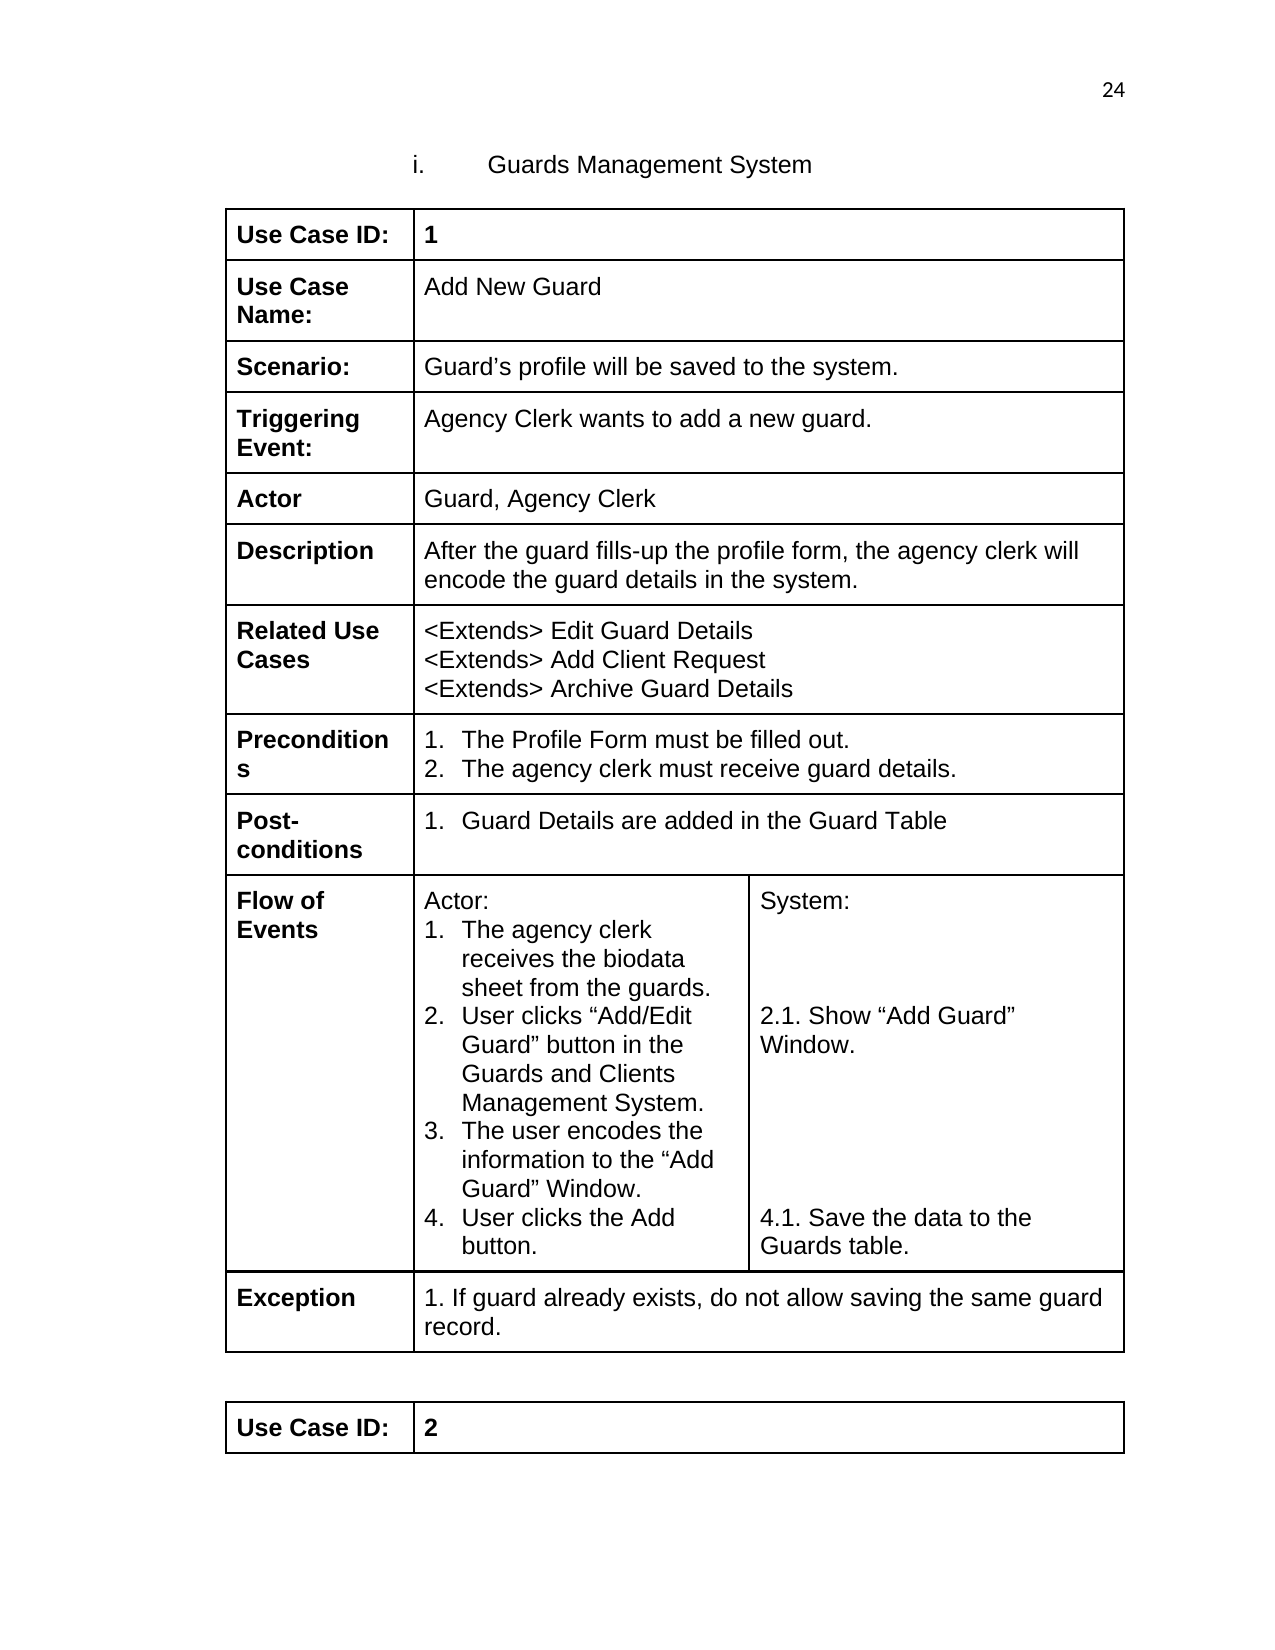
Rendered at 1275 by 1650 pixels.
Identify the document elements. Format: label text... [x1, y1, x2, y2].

table_cell 1. If guard already exists, do not allow saving the same guard record. [415, 1273, 1123, 1351]
table_cell The Profile Form must be filled out. The agency clerk must receive guard details. [415, 715, 1123, 793]
table_cell Actor: The agency clerk receives the biodata sheet from the guards. User clicks “Add/Edit Guard” button in the Guards and Clients Management System. The user encodes the information to the “Add Guard” Window. User clicks the Add button. [415, 876, 748, 1270]
table_cell Triggering Event: [227, 393, 413, 472]
table_cell Actor [227, 474, 413, 523]
table_cell Guard’s profile will be saved to the system. [415, 342, 1123, 391]
list Guards Management System [412, 150, 1125, 179]
table_header Use Case ID: [227, 210, 413, 259]
table_cell Flow of Events [227, 876, 413, 1270]
table_cell Add New Guard [415, 261, 1123, 339]
table_cell Exception [227, 1273, 413, 1351]
table_header 1 [415, 210, 1123, 259]
table_cell System: 2.1. Show “Add Guard” Window. 4.1. Save the data to the Guards table. [750, 876, 1123, 1270]
table_cell Agency Clerk wants to add a new guard. [415, 393, 1123, 472]
table_cell After the guard fills-up the profile form, the agency clerk will encode the guard details in the system. [415, 525, 1123, 604]
table_cell Description [227, 525, 413, 604]
table_cell <Extends> Edit Guard Details <Extends> Add Client Request <Extends> Archive Guard Details [415, 606, 1123, 713]
table_cell Post-conditions [227, 795, 413, 874]
table_cell Scenario: [227, 342, 413, 391]
table_header Use Case ID: [227, 1403, 413, 1452]
table_cell Guard Details are added in the Guard Table [415, 795, 1123, 874]
table_cell Preconditions [227, 715, 413, 793]
table_cell Related Use Cases [227, 606, 413, 713]
table_cell Guard, Agency Clerk [415, 474, 1123, 523]
table_header 2 [415, 1403, 1123, 1452]
table_cell Use Case Name: [227, 261, 413, 339]
